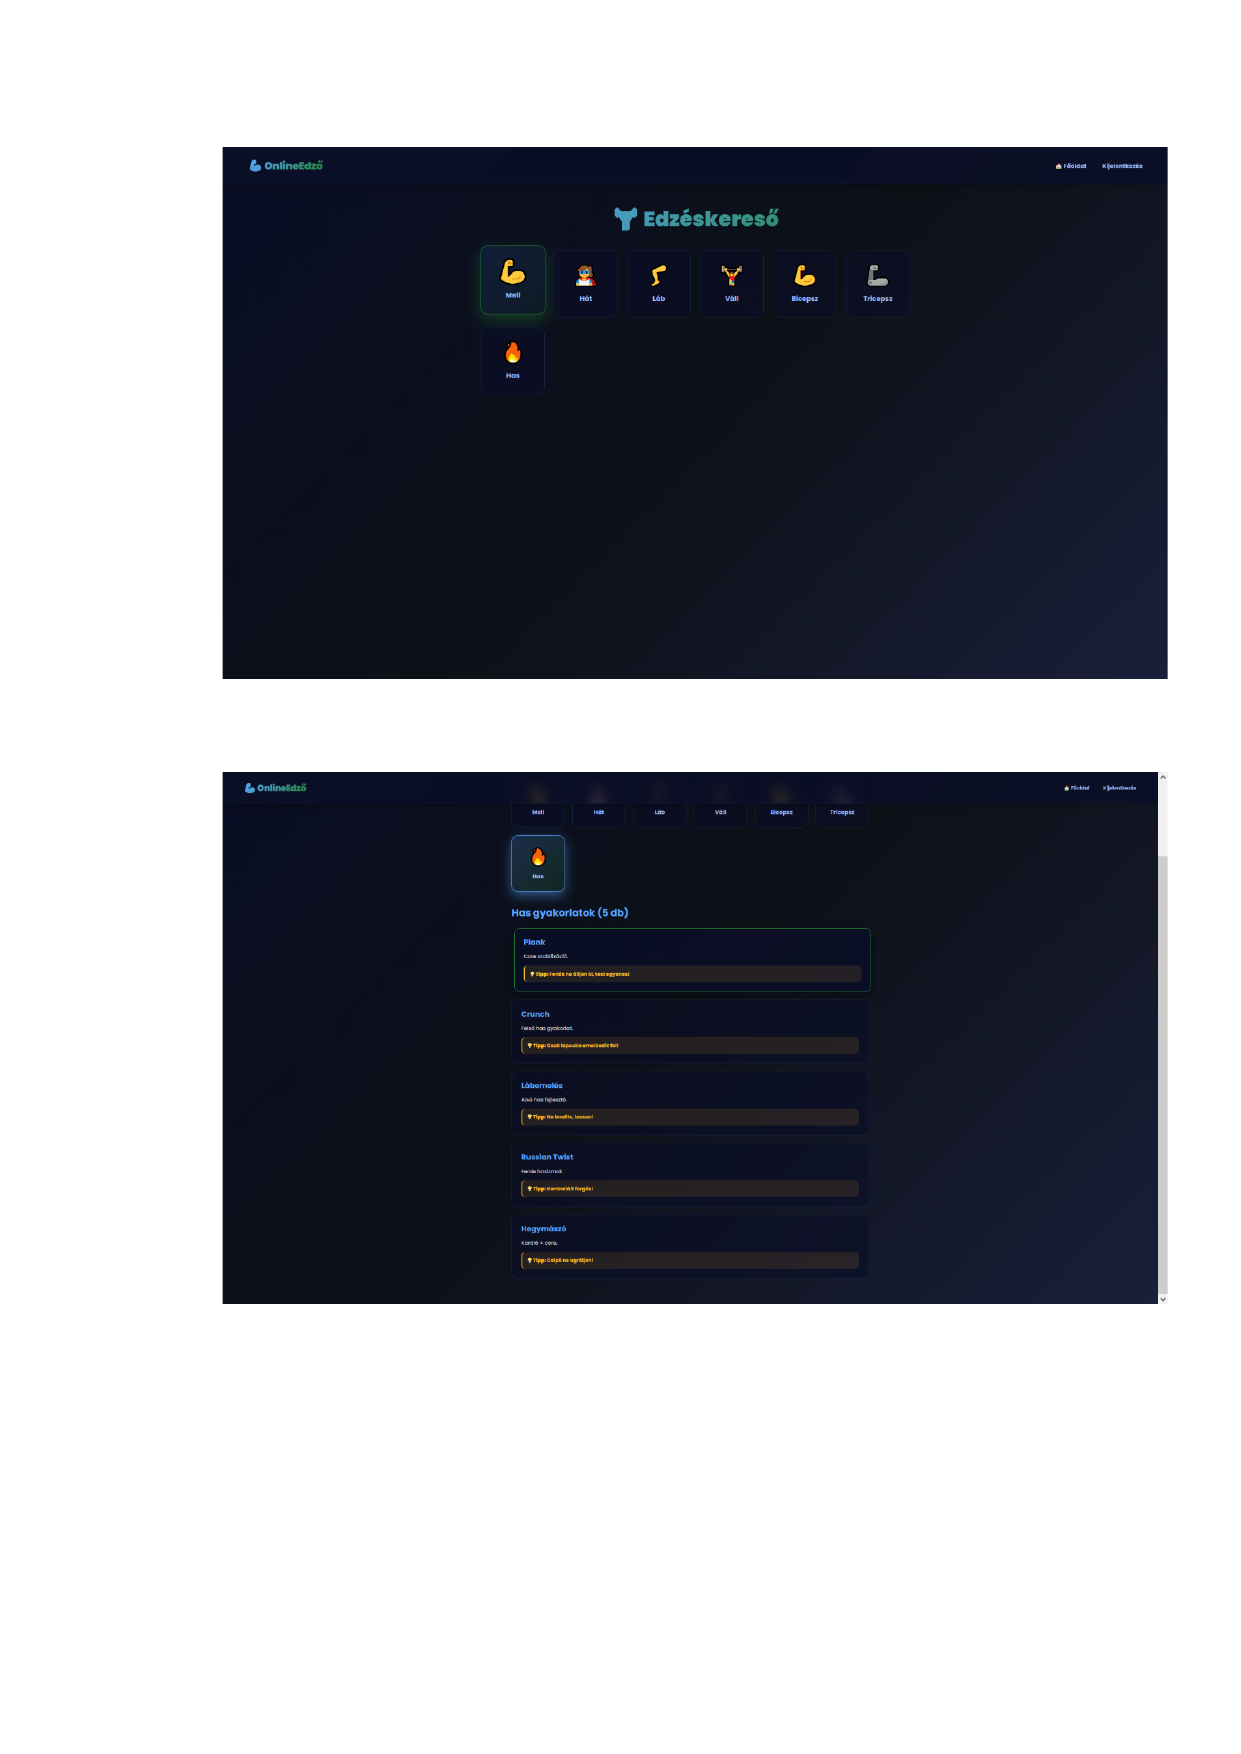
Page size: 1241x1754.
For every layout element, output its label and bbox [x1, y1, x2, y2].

picture [222, 772, 1168, 1304]
picture [222, 147, 1168, 679]
